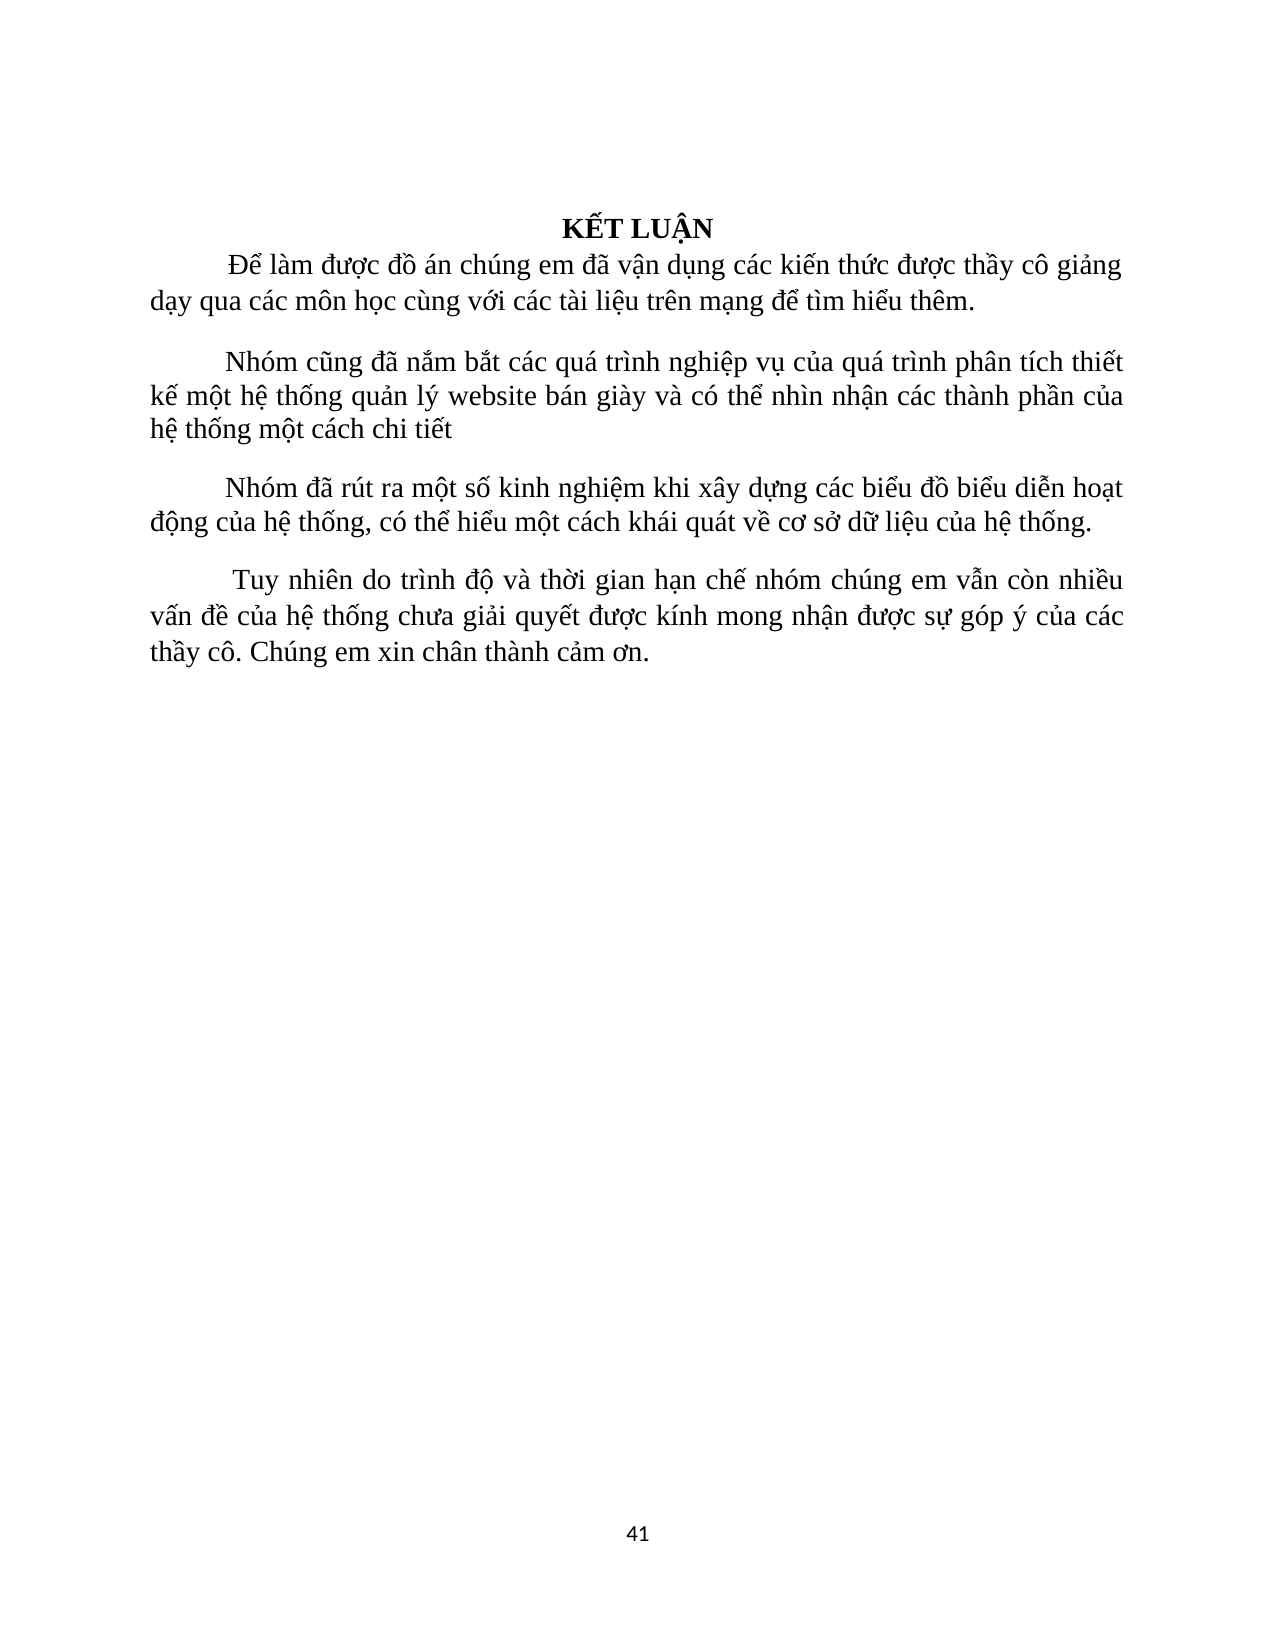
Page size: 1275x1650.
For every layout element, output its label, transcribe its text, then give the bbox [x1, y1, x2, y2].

text Để làm được đồ án chúng em đã vận dụng các kiến thức được thầy cô giảng dạy qua các môn học cùng với các tài liệu trên mạng để tìm hiểu thêm. [150, 247, 1125, 317]
text Nhóm đã rút ra một số kinh nghiệm khi xây dựng các biểu đồ biểu diễn hoạt động của hệ thống, có thể hiểu một cách khái quát về cơ sở dữ liệu của hệ thống. [150, 470, 1125, 537]
text Nhóm cũng đã nắm bắt các quá trình nghiệp vụ của quá trình phân tích thiết kế một hệ thống quản lý website bán giày và có thể nhìn nhận các thành phần của hệ thống một cách chi tiết [150, 344, 1125, 445]
text Tuy nhiên do trình độ và thời gian hạn chế nhóm chúng em vẫn còn nhiều vấn đề của hệ thống chưa giải quyết được kính mong nhận được sự góp ý của các thầy cô. Chúng em xin chân thành cảm ơn. [150, 562, 1125, 668]
subtitle KẾT LUẬN [150, 211, 1125, 245]
